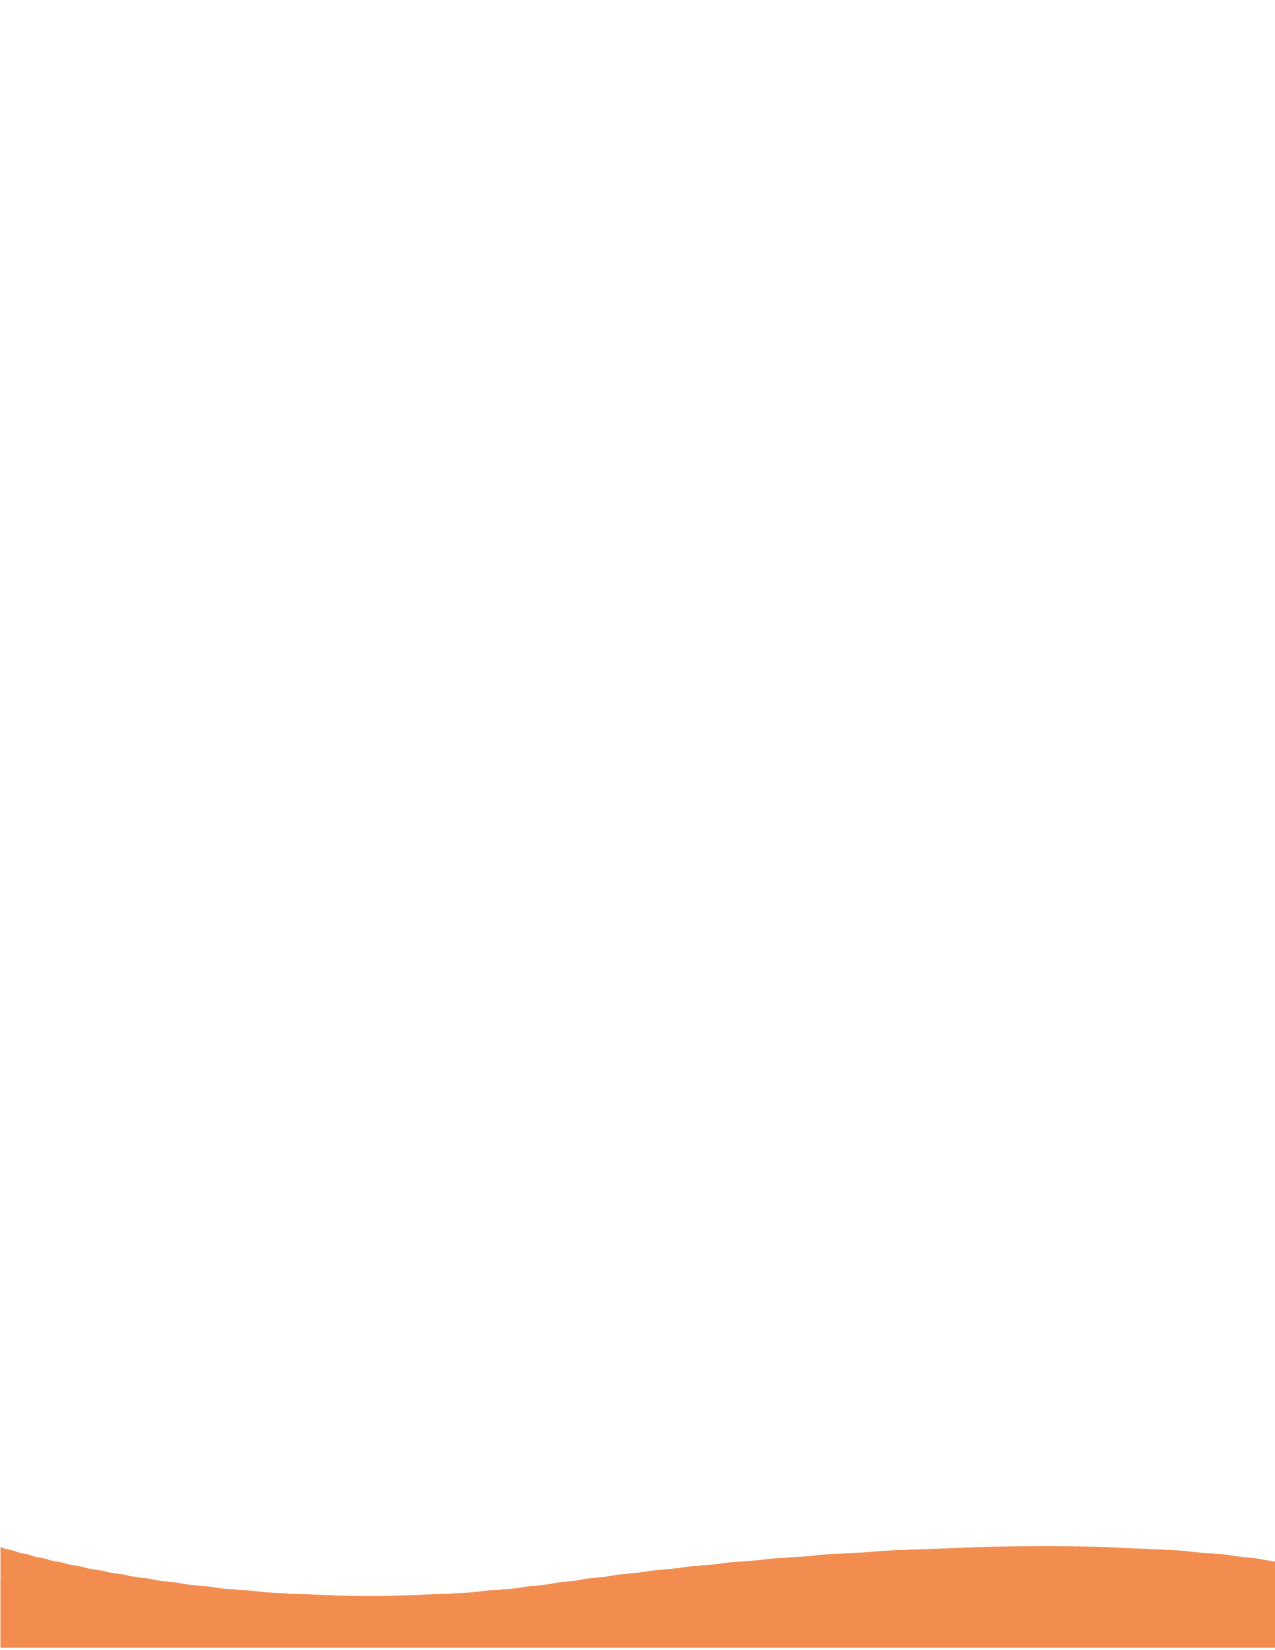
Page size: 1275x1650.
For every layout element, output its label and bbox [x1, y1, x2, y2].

picture [0, 1546, 1275, 1648]
